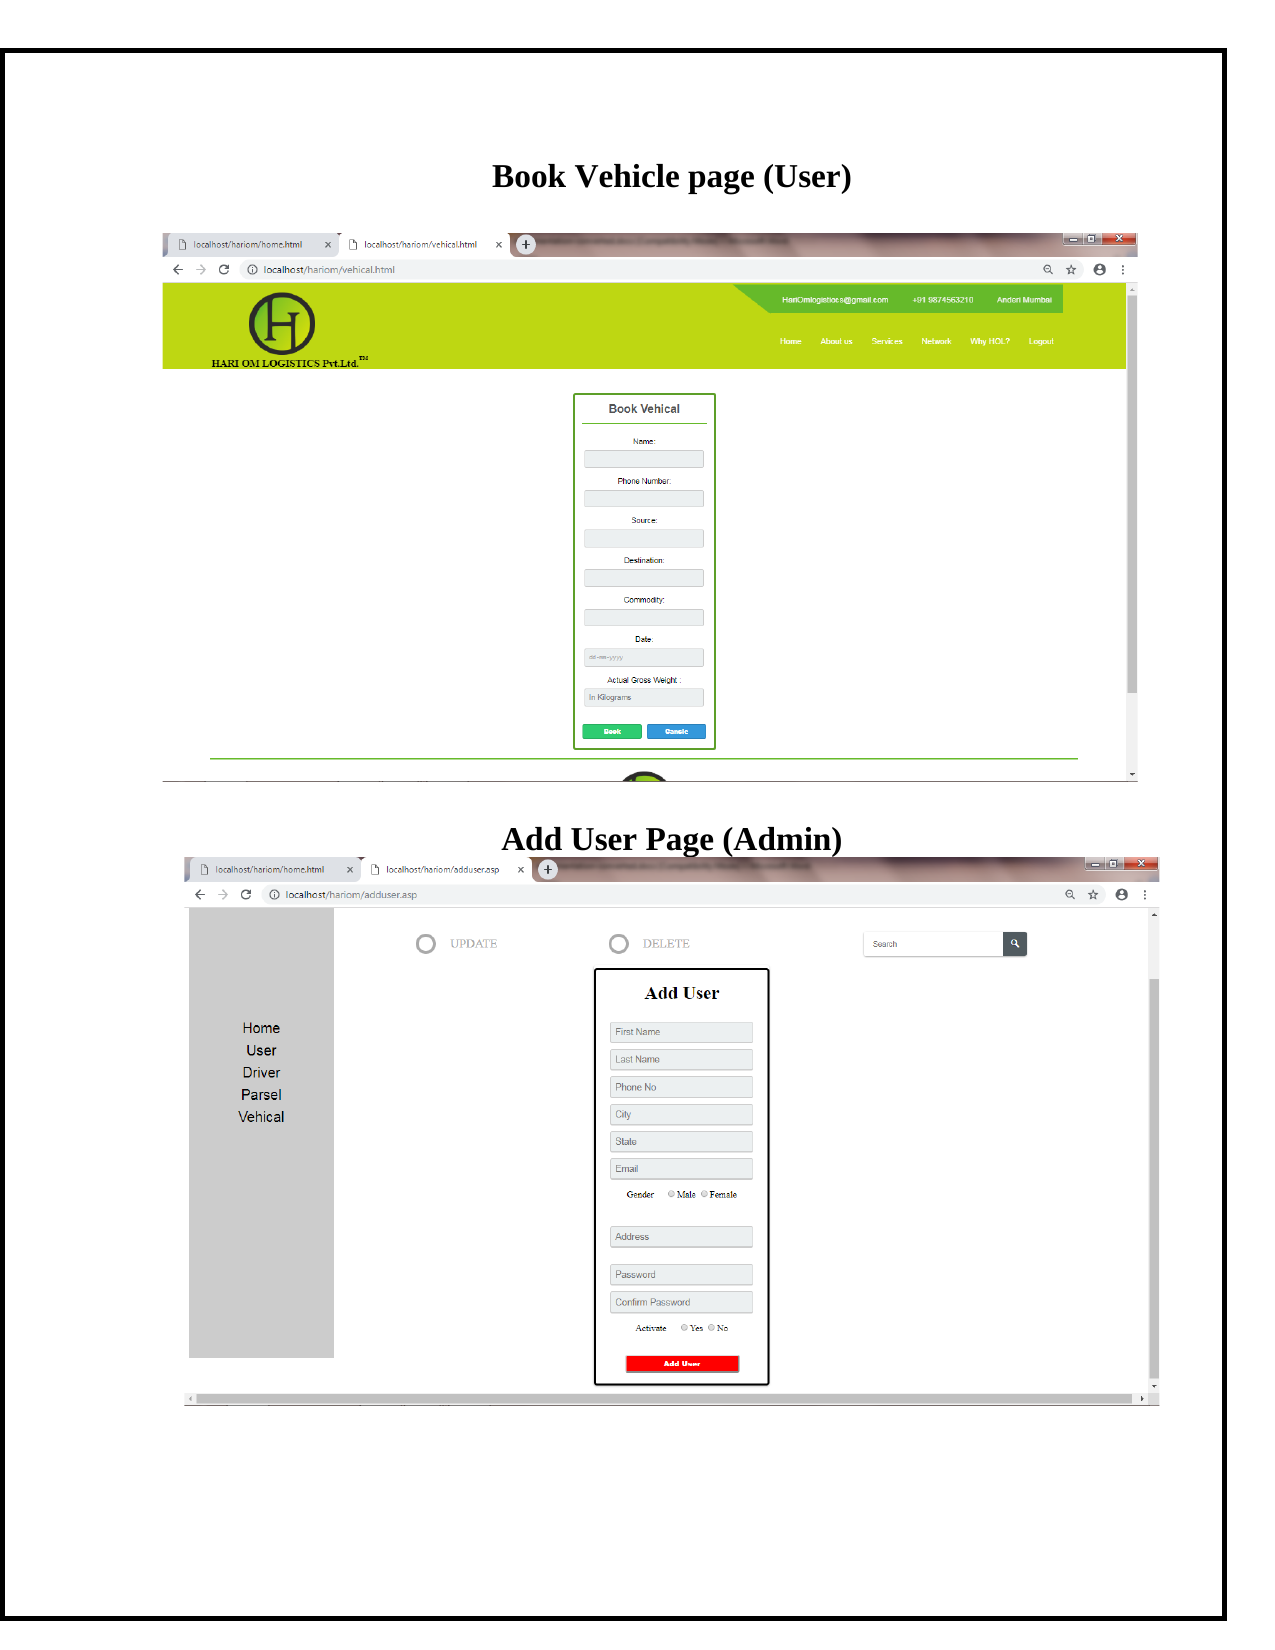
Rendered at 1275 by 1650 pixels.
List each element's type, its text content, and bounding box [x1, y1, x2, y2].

picture [162, 233, 1138, 782]
text Book Vehicle page (User) [162, 156, 1181, 195]
picture [184, 857, 1160, 1406]
text Add User Page (Admin) [162, 819, 1181, 858]
